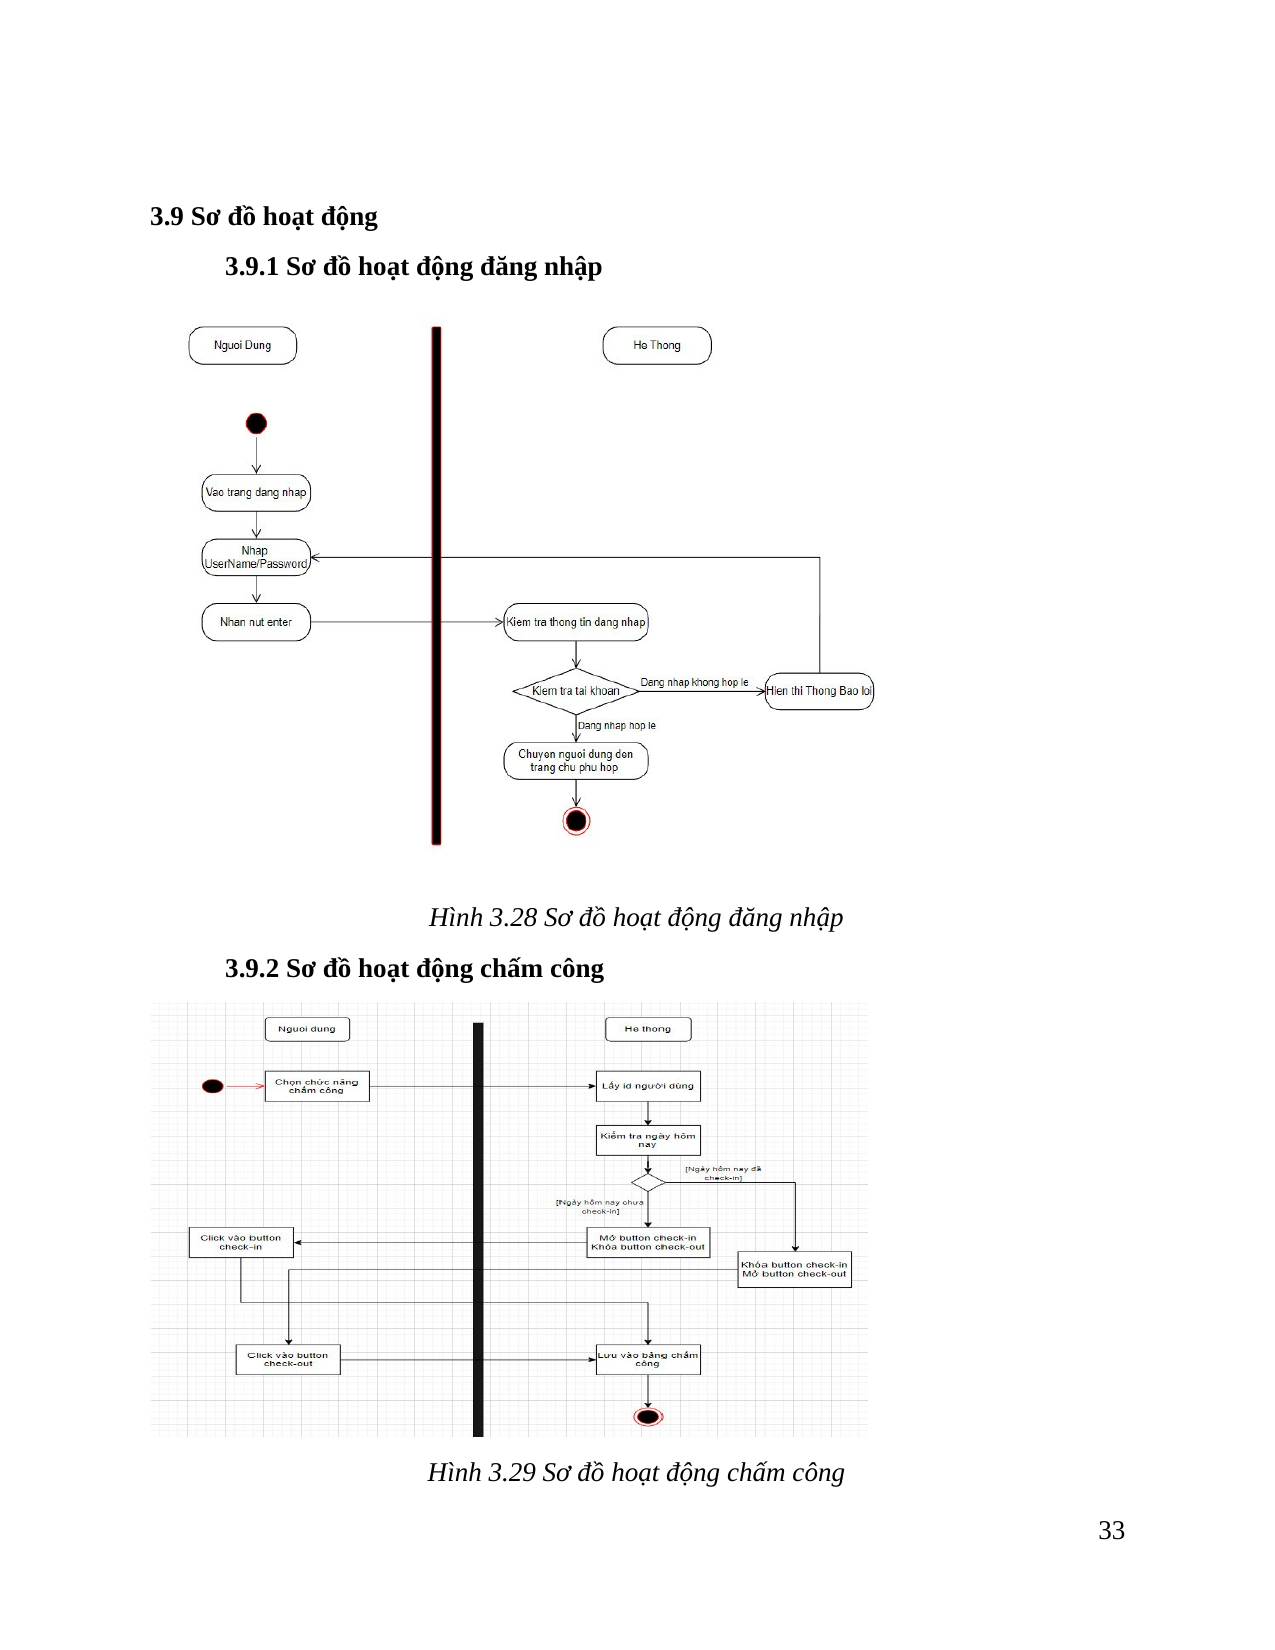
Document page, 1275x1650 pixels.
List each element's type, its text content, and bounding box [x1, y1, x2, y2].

text 3.9.1 Sơ đồ hoạt động đăng nhập [150, 250, 1125, 282]
text Hình 3.28 Sơ đồ hoạt động đăng nhập [150, 902, 1125, 933]
picture [150, 300, 876, 883]
text 3.9 Sơ đồ hoạt động [150, 200, 1125, 231]
text 3.9.2 Sơ đồ hoạt động chấm công [150, 952, 1125, 983]
picture [150, 1002, 868, 1437]
text Hình 3.29 Sơ đồ hoạt động chấm công [150, 1456, 1125, 1487]
